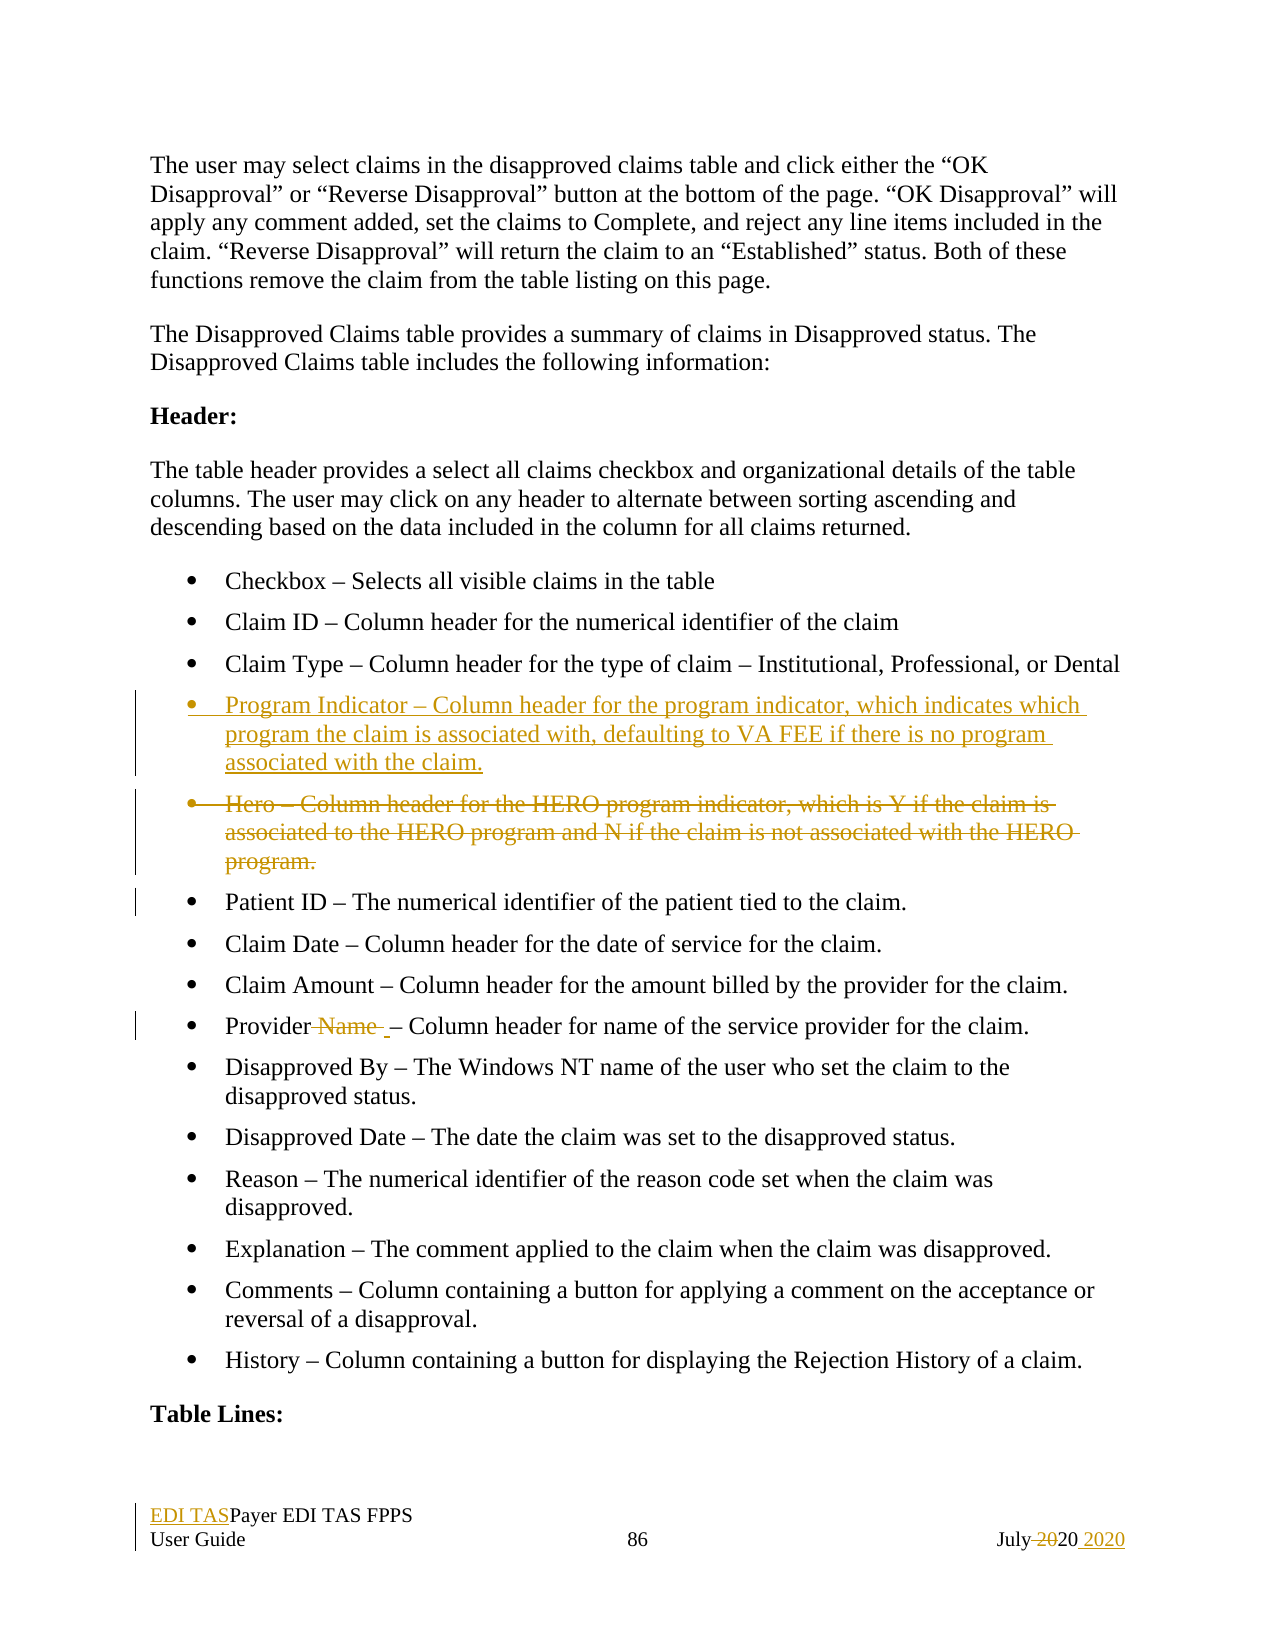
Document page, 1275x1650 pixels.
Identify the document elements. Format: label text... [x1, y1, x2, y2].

text The Disapproved Claims table provides a summary of claims in Disapproved status. The Disapproved Claims table includes the following information: [150, 319, 1125, 376]
list Claim Type – Column header for the type of claim – Institutional, Professional, or Dental [187, 649, 1125, 677]
list Claim ID – Column header for the numerical identifier of the claim [187, 607, 1125, 636]
list Checkbox – Selects all visible claims in the table [187, 566, 1125, 595]
text The user may select claims in the disapproved claims table and click either the “OK Disapproval” or “Reverse Disapproval” button at the bottom of the page. “OK Disapproval” will apply any comment added, set the claims to Complete, and reject any line items included in the claim. “Reverse Disapproval” will return the claim to an “Established” status. Both of these functions remove the claim from the table listing on this page. [150, 150, 1125, 294]
list Reason – The numerical identifier of the reason code set when the claim was disapproved. [187, 1164, 1125, 1221]
list Comments – Column containing a button for applying a comment on the acceptance or reversal of a disapproval. [187, 1275, 1125, 1332]
list Disapproved Date – The date the claim was set to the disapproved status. [187, 1122, 1125, 1151]
list Patient ID – The numerical identifier of the patient tied to the claim. [187, 887, 1125, 916]
text Header: [150, 401, 1125, 430]
list Claim Date – Column header for the date of service for the claim. [187, 929, 1125, 957]
text Table Lines: [150, 1399, 1125, 1427]
text The table header provides a select all claims checkbox and organizational details of the table columns. The user may click on any header to alternate between sorting ascending and descending based on the data included in the column for all claims returned. [150, 455, 1125, 541]
list Disapproved By – The Windows NT name of the user who set the claim to the disapproved status. [187, 1052, 1125, 1110]
list Provider– Column header for name of the service provider for the claim. [187, 1011, 1125, 1040]
list Claim Amount – Column header for the amount billed by the provider for the claim. [187, 970, 1125, 999]
list History – Column containing a button for displaying the Rejection History of a claim. [187, 1345, 1125, 1374]
list Explanation – The comment applied to the claim when the claim was disapproved. [187, 1234, 1125, 1262]
